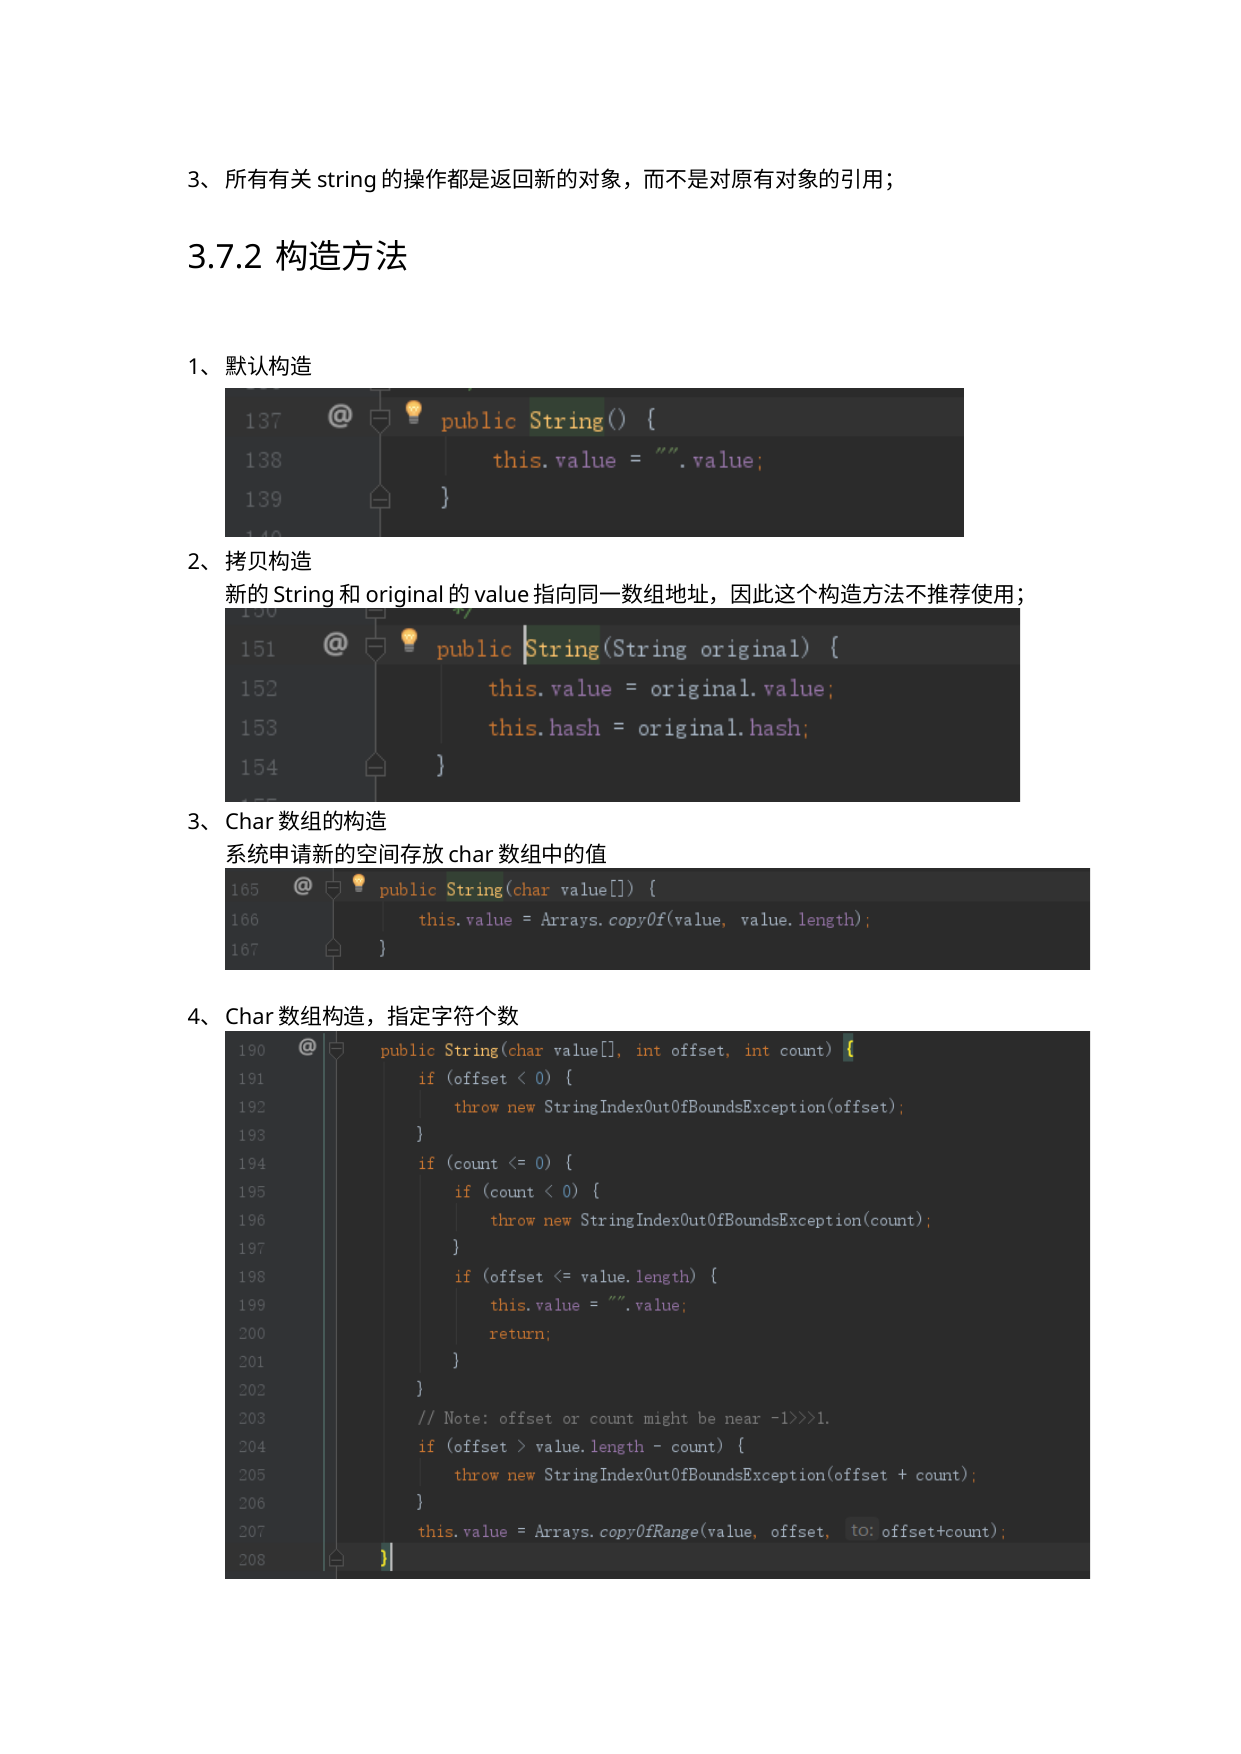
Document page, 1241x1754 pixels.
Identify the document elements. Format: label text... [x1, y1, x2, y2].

list 系统申请新的空间存放char数组中的值 [225, 836, 1053, 868]
list 所有有关string的操作都是返回新的对象，而不是对原有对象的引用； [187, 162, 1053, 194]
picture [225, 388, 964, 537]
list 新的String和original的value指向同一数组地址，因此这个构造方法不推荐使用； [225, 576, 1053, 609]
list Char数组构造，指定字符个数 [187, 999, 1053, 1031]
list 默认构造 [187, 349, 1053, 381]
picture [225, 608, 1021, 802]
picture [225, 1031, 1091, 1579]
list Char数组的构造 [187, 804, 1053, 836]
list 拷贝构造 [187, 544, 1053, 576]
picture [225, 868, 1091, 970]
subtitle 构造方法 [187, 222, 1053, 287]
